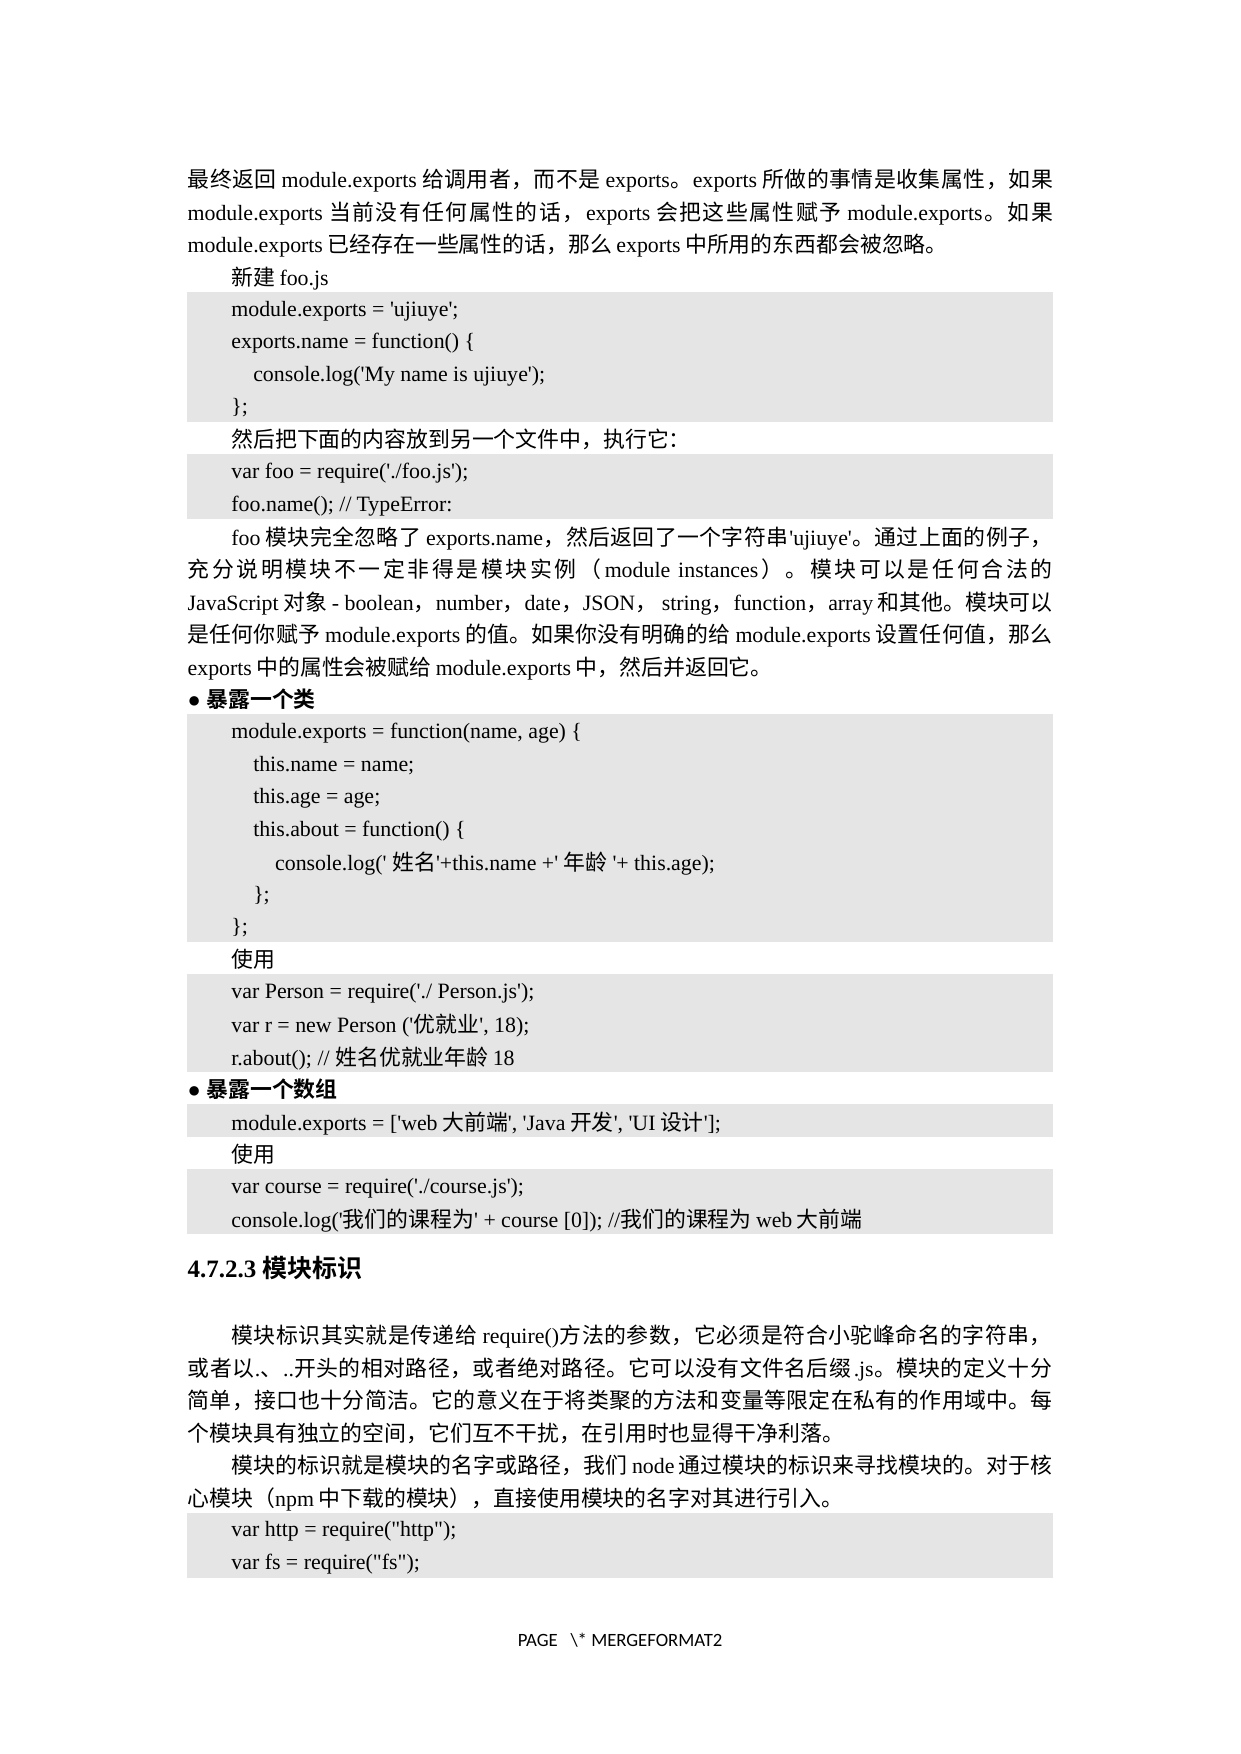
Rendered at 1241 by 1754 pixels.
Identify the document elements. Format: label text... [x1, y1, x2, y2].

text 新建foo.js [187, 259, 1053, 292]
text var Person = require('./ Person.js'); [187, 974, 1053, 1007]
text console.log('我们的课程为' + course [0]); //我们的课程为web大前端 [187, 1202, 1053, 1234]
text var course = require('./course.js'); [187, 1169, 1053, 1202]
text var foo = require('./foo.js'); [187, 454, 1053, 487]
text var r = new Person ('优就业', 18); [187, 1007, 1053, 1039]
text 然后把下面的内容放到另一个文件中，执行它： [187, 422, 1053, 454]
text this.about = function() { [187, 812, 1053, 844]
text ● 暴露一个数组 [187, 1072, 1053, 1104]
text }; [187, 877, 1053, 909]
text 模块标识其实就是传递给require()方法的参数，它必须是符合小驼峰命名的字符串，或者以.、..开头的相对路径，或者绝对路径。它可以没有文件名后缀.js。模块的定义十分简单，接口也十分简洁。它的意义在于将类聚的方法和变量等限定在私有的作用域中。每个模块具有独立的空间，它们互不干扰，在引用时也显得干净利落。 [187, 1318, 1053, 1448]
text exports.name = function() { [187, 324, 1053, 357]
text var http = require("http"); [187, 1513, 1053, 1545]
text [187, 162, 1053, 259]
text }; [187, 909, 1053, 942]
text module.exports = 'ujiuye'; [187, 292, 1053, 324]
text 模块的标识就是模块的名字或路径，我们node通过模块的标识来寻找模块的。对于核心模块（npm中下载的模块），直接使用模块的名字对其进行引入。 [187, 1448, 1053, 1513]
text 使用 [187, 942, 1053, 974]
text var fs = require("fs"); [187, 1545, 1053, 1578]
text 4.7.2.3 模块标识 [187, 1234, 1053, 1299]
text 使用 [187, 1137, 1053, 1169]
text this.age = age; [187, 779, 1053, 812]
text }; [187, 389, 1053, 422]
text module.exports = ['web大前端', 'Java开发', 'UI设计']; [187, 1104, 1053, 1137]
text r.about(); // 姓名优就业年龄18 [187, 1039, 1053, 1072]
text foo模块完全忽略了exports.name，然后返回了一个字符串'ujiuye'。通过上面的例子，充分说明模块不一定非得是模块实例（module instances）。模块可以是任何合法的JavaScript对象 - boolean，number，date，JSON， string，function，array和其他。模块可以是任何你赋予module.exports的值。如果你没有明确的给module.exports设置任何值，那么exports中的属性会被赋给module.exports中，然后并返回它。 [187, 519, 1053, 682]
text console.log('My name is ujiuye'); [187, 357, 1053, 389]
text ● 暴露一个类 [187, 682, 1053, 714]
text foo.name(); // TypeError: [187, 487, 1053, 519]
text this.name = name; [187, 747, 1053, 779]
text module.exports = function(name, age) { [187, 714, 1053, 747]
text console.log(' 姓名'+this.name +' 年龄 '+ this.age); [187, 844, 1053, 877]
